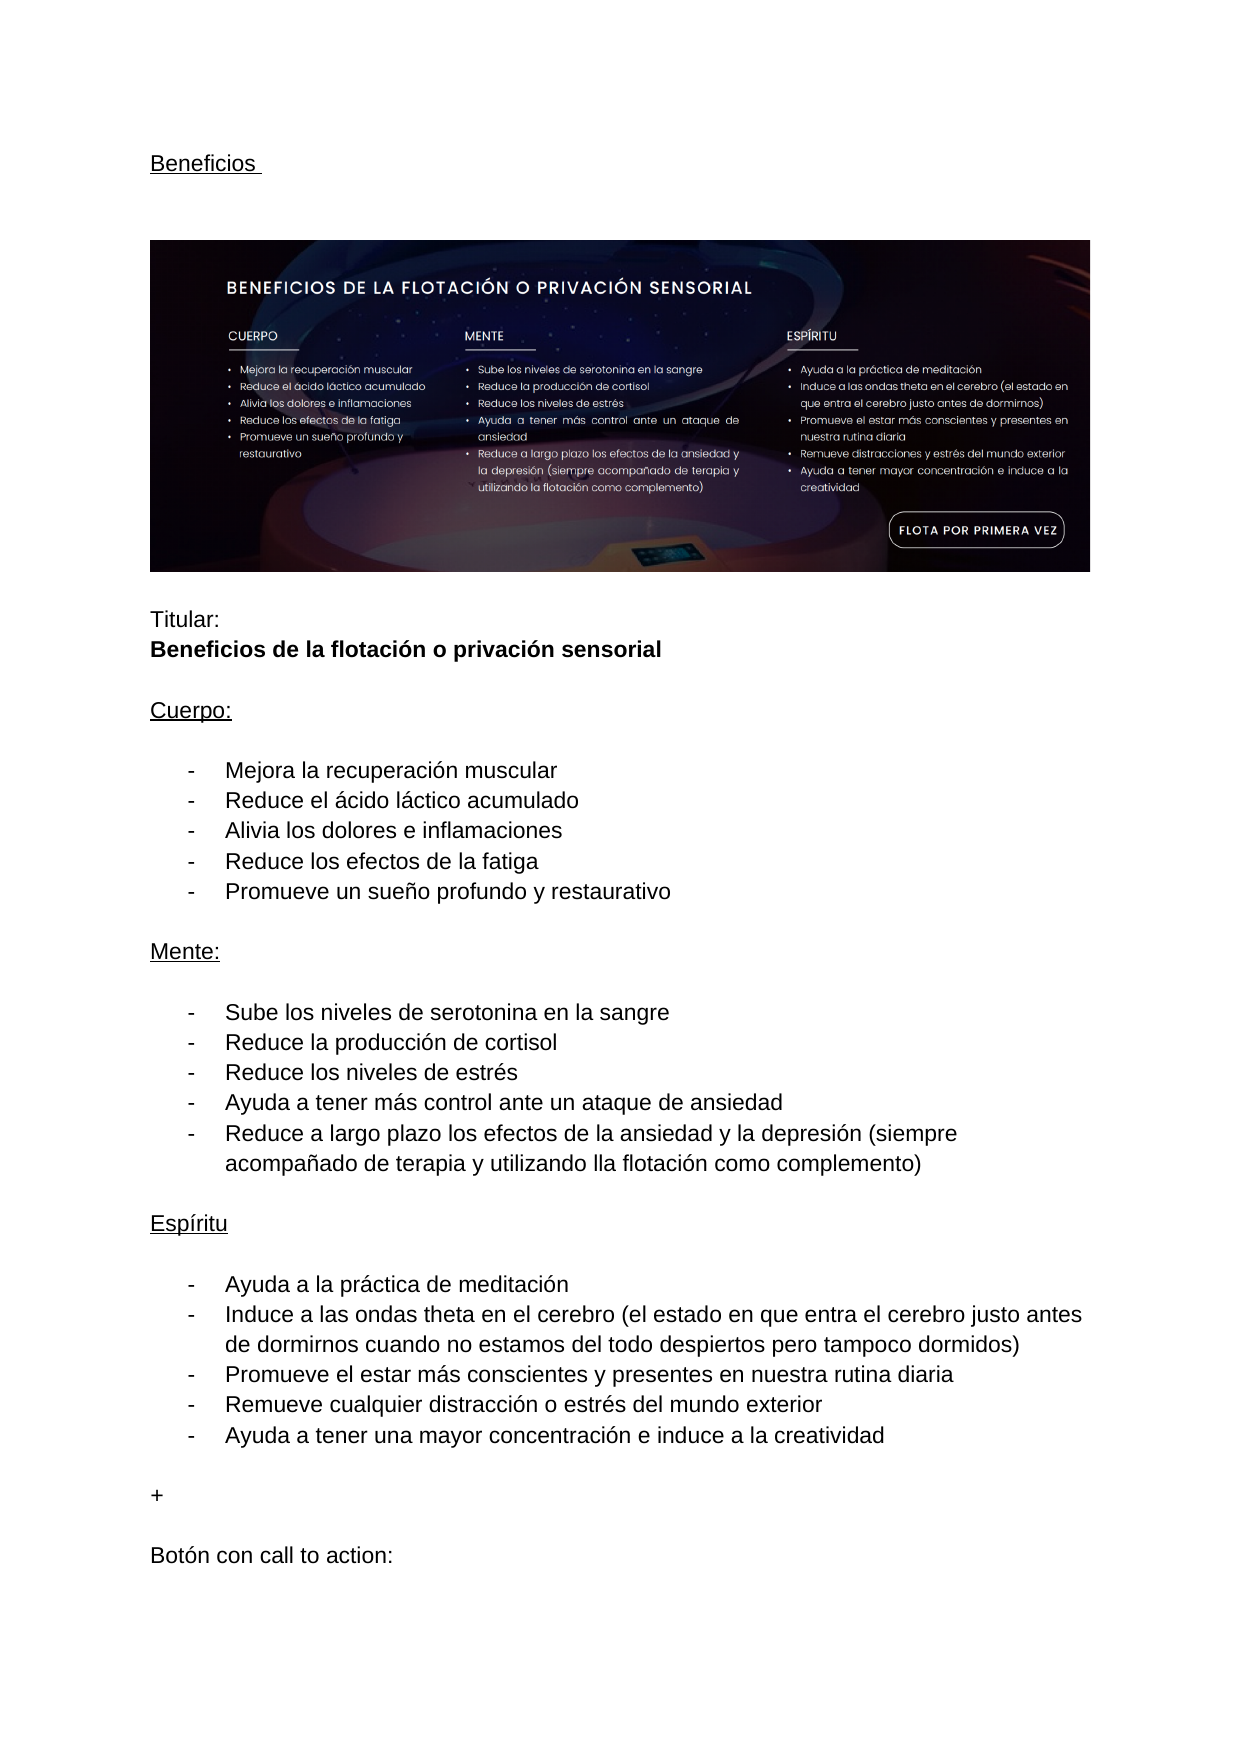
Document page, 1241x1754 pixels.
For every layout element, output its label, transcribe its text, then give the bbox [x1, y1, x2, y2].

list Reduce la producción de cortisol [187, 1029, 1090, 1055]
list Alivia los dolores e inflamaciones [187, 817, 1090, 844]
picture [150, 240, 1091, 572]
text Beneficios [150, 150, 1090, 176]
text Beneficios de la flotación o privación sensorial [150, 636, 1090, 662]
text Espíritu [150, 1210, 1090, 1236]
list Remueve cualquier distracción o estrés del mundo exterior [187, 1391, 1090, 1418]
list Mejora la recuperación muscular [187, 757, 1090, 783]
list Sube los niveles de serotonina en la sangre [187, 999, 1090, 1025]
list Reduce a largo plazo los efectos de la ansiedad y la depresión (siempre acompañado de terapia y utilizando lla flotación como complemento) [187, 1119, 1090, 1176]
list Induce a las ondas theta en el cerebro (el estado en que entra el cerebro justo antes de dormirnos cuando no estamos del todo despiertos pero tampoco dormidos) [187, 1301, 1090, 1357]
text Mente: [150, 938, 1090, 964]
list Ayuda a tener más control ante un ataque de ansiedad [187, 1089, 1090, 1116]
list Ayuda a la práctica de meditación [187, 1271, 1090, 1297]
list Reduce los efectos de la fatiga [187, 848, 1090, 874]
text Cuerpo: [150, 697, 1090, 723]
list Ayuda a tener una mayor concentración e induce a la creatividad [187, 1422, 1090, 1448]
list Promueve el estar más conscientes y presentes en nuestra rutina diaria [187, 1361, 1090, 1387]
list Reduce el ácido láctico acumulado [187, 787, 1090, 813]
list Promueve un sueño profundo y restaurativo [187, 878, 1090, 904]
text Botón con call to action: [150, 1542, 1090, 1569]
text + [150, 1482, 1090, 1508]
list Reduce los niveles de estrés [187, 1059, 1090, 1085]
text Titular: [150, 606, 1090, 632]
